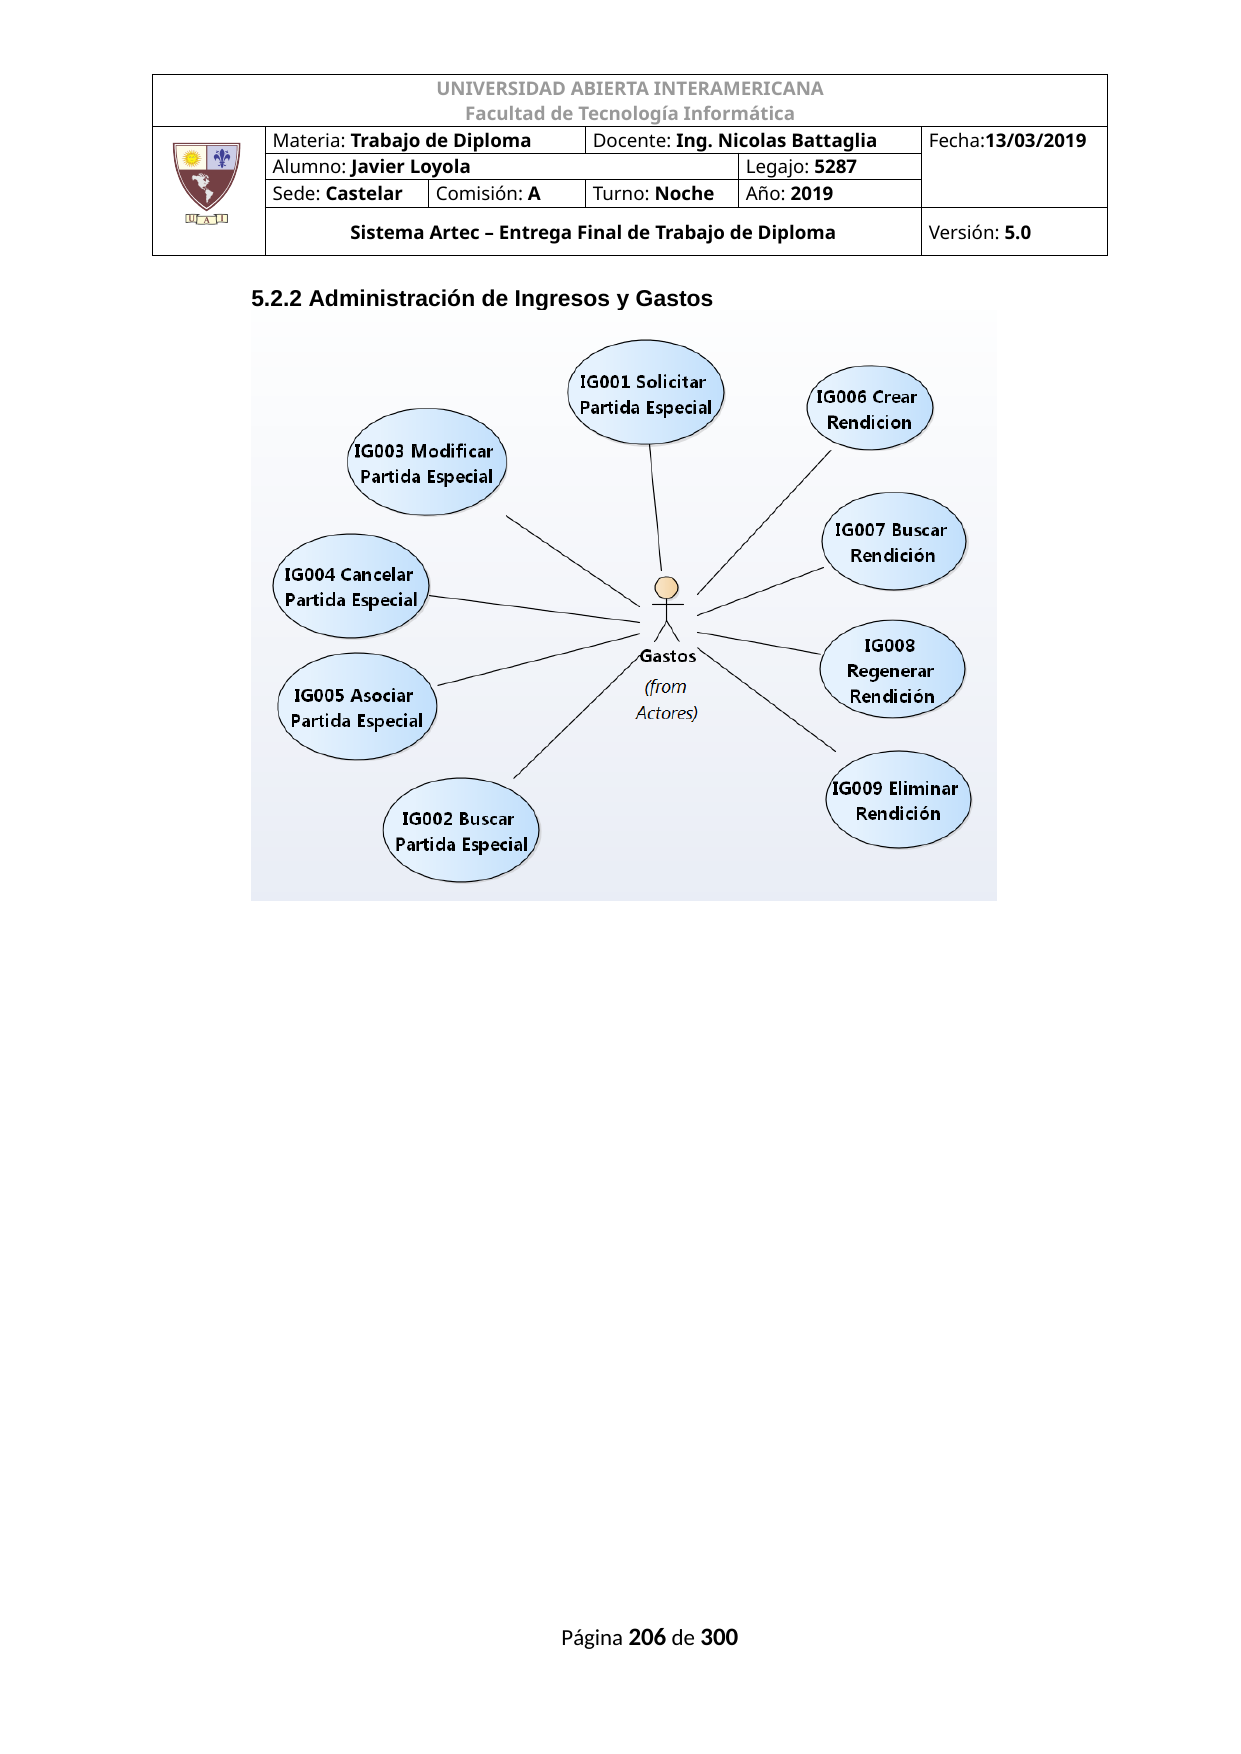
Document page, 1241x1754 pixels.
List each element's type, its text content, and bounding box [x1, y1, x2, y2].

picture [251, 310, 997, 901]
picture [157, 136, 257, 228]
text 5.2.2 Administración de Ingresos y Gastos [251, 284, 1122, 311]
